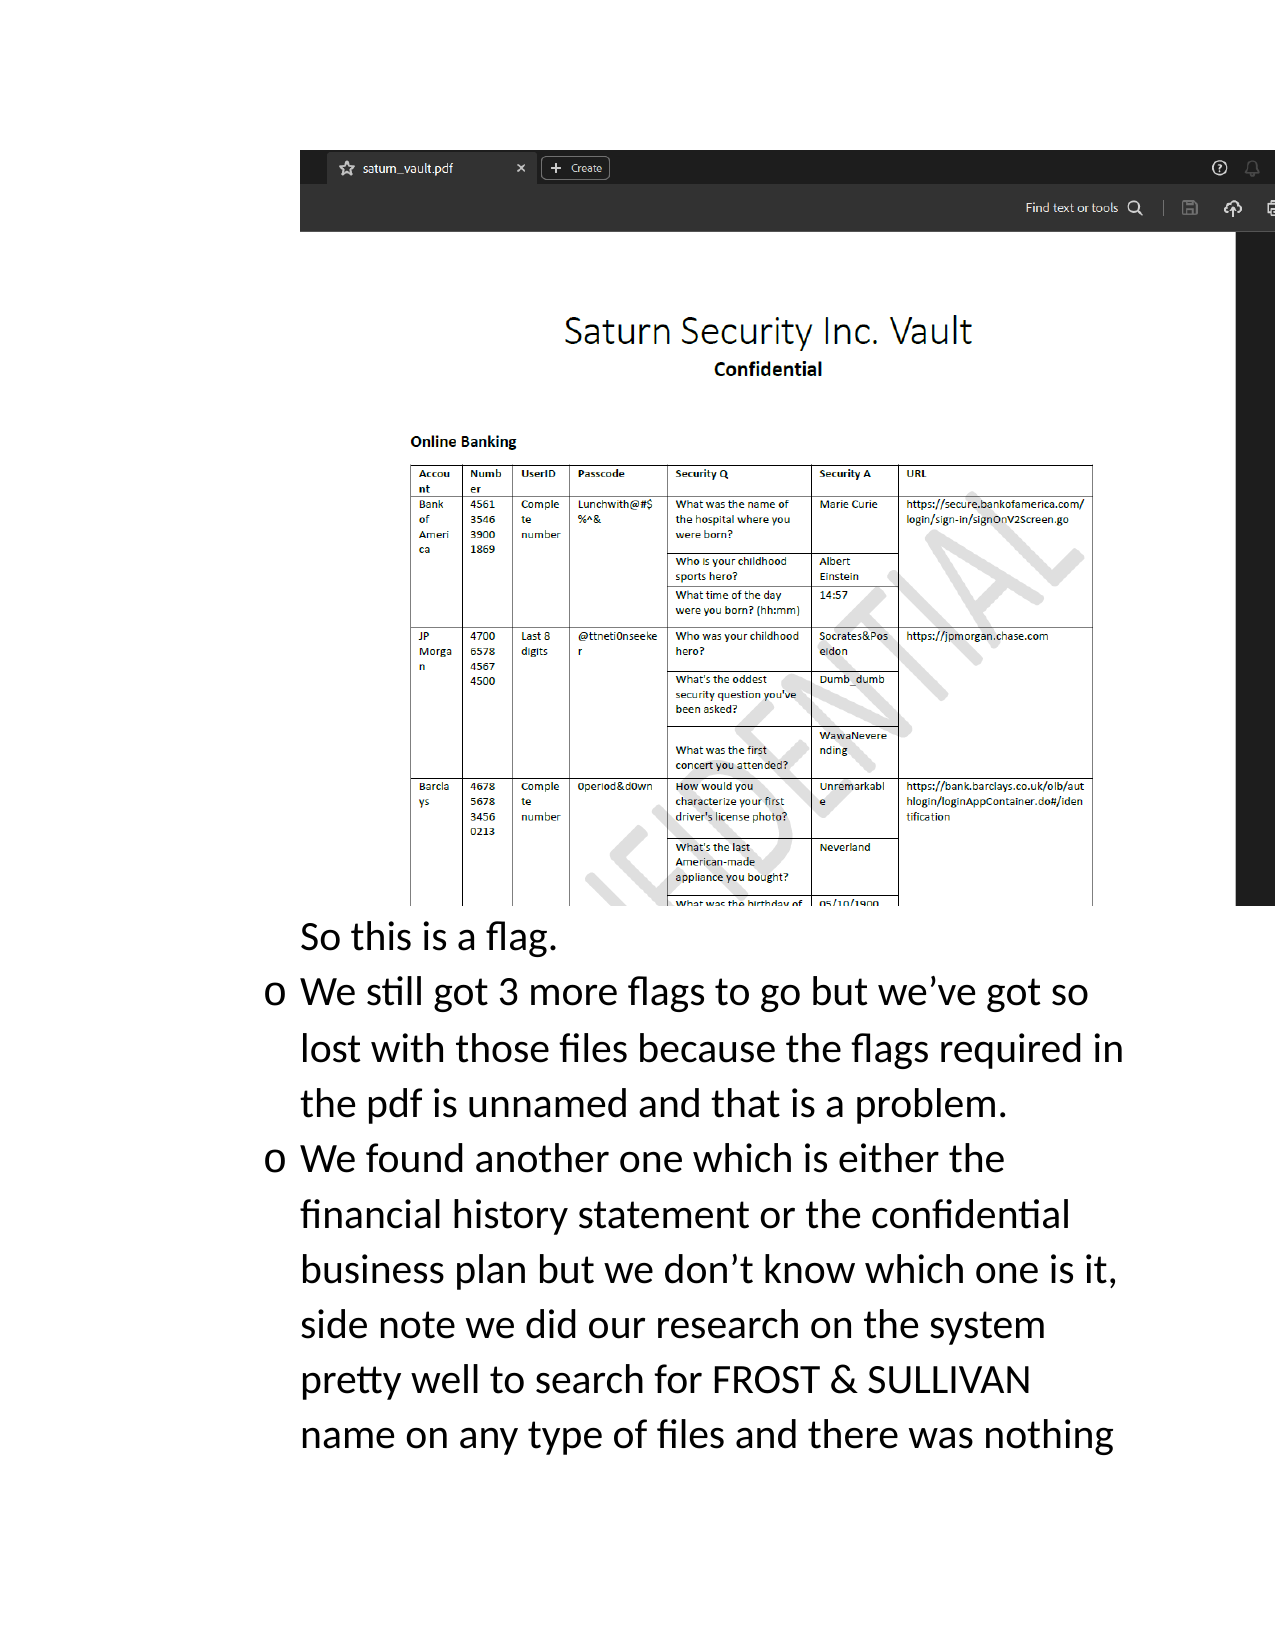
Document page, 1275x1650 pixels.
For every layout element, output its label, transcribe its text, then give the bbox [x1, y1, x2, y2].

list We still got 3 more flags to go but we’ve got so lost with those files because the flags required in the pdf is unnamed and that is a problem. [262, 965, 1125, 1127]
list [262, 1132, 1125, 1459]
picture [300, 150, 1275, 906]
